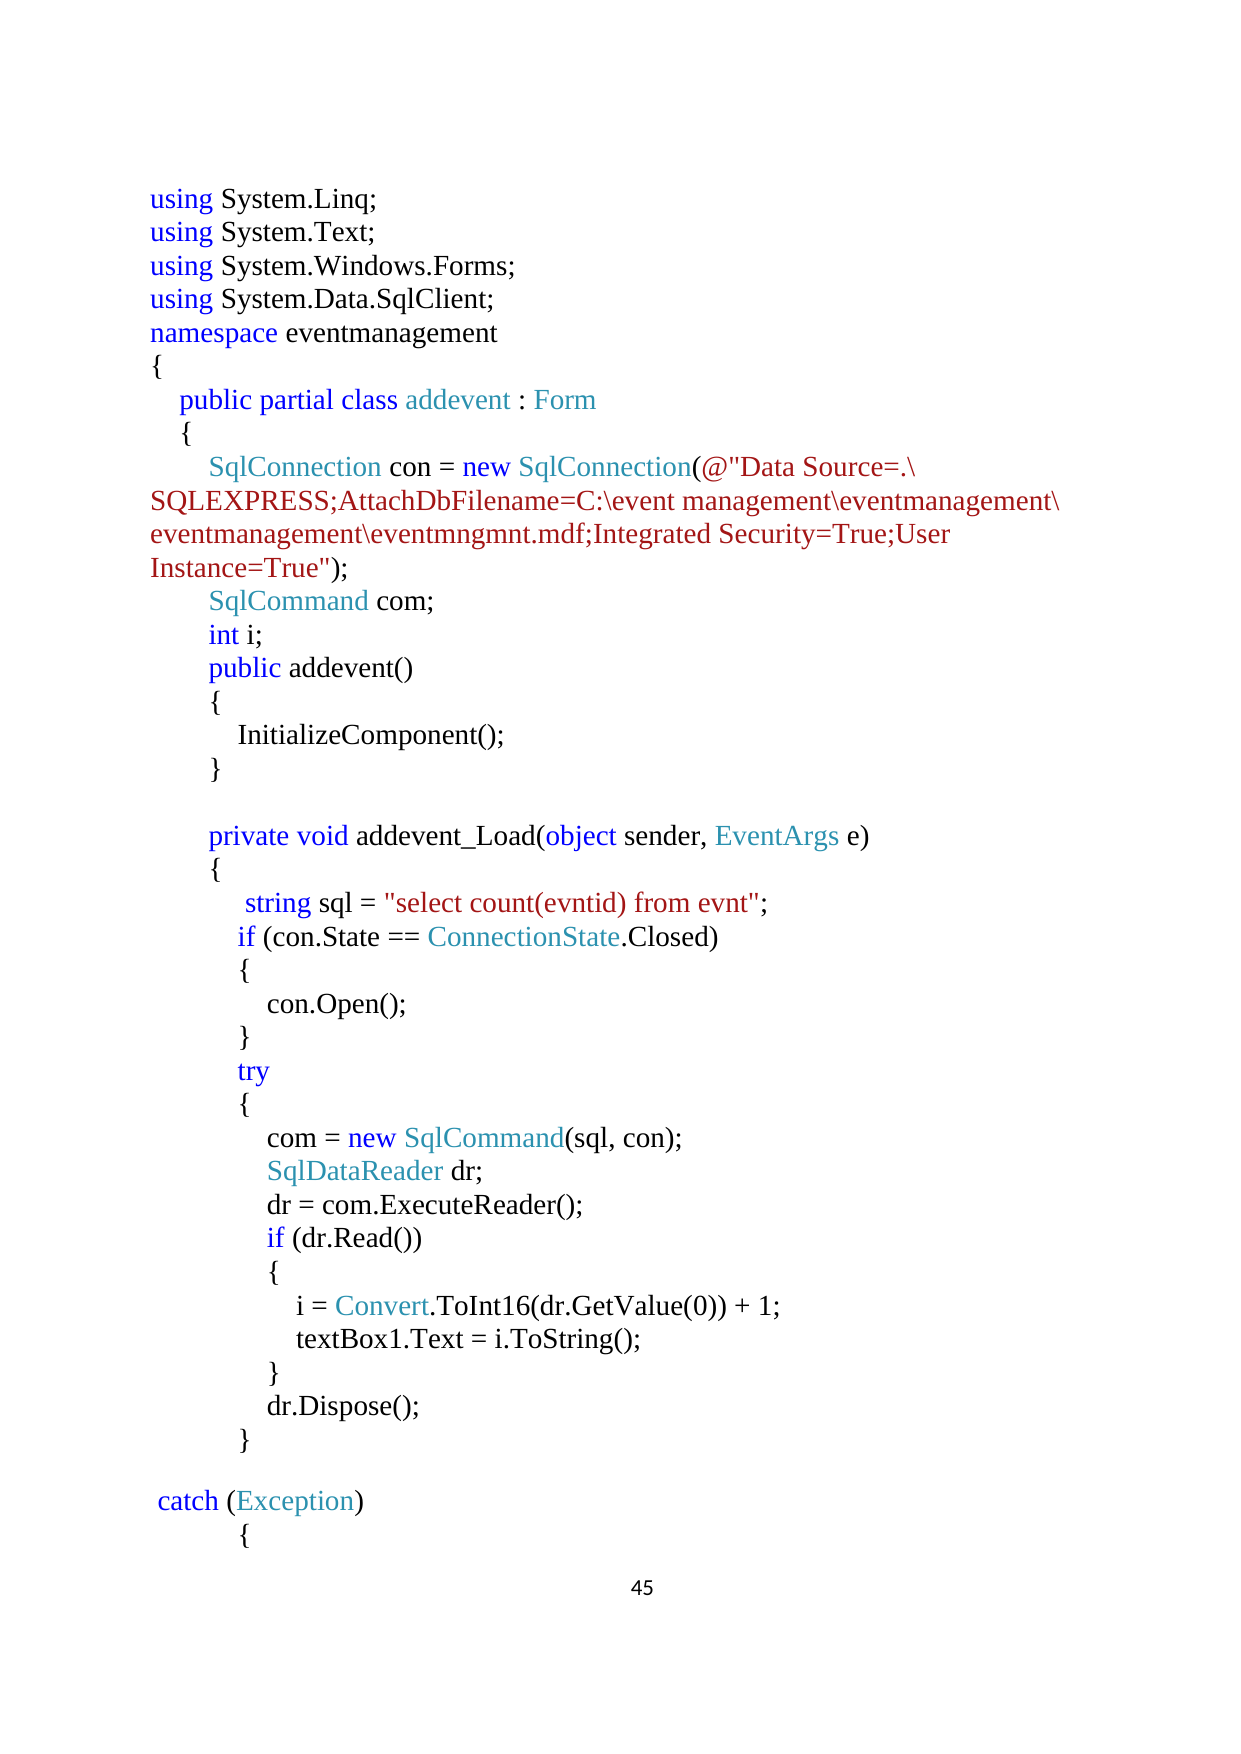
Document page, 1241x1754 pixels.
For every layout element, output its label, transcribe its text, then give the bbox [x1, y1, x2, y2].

text } [150, 1019, 1134, 1053]
text { [150, 952, 1134, 986]
text using System.Linq; [150, 181, 1134, 214]
text try [150, 1053, 1134, 1086]
text } [150, 1355, 1134, 1388]
text namespace eventmanagement [150, 315, 1134, 348]
text { [150, 348, 1134, 382]
text { [150, 1517, 1134, 1550]
text int i; [150, 617, 1134, 650]
text dr = com.ExecuteReader(); [150, 1187, 1134, 1221]
text dr.Dispose(); [150, 1388, 1134, 1422]
text SqlCommand com; [150, 583, 1134, 617]
text { [150, 416, 1134, 449]
text { [150, 852, 1134, 885]
text InitializeComponent(); [150, 717, 1134, 751]
text } [150, 751, 1134, 784]
text using System.Text; [150, 214, 1134, 248]
text } [150, 1422, 1134, 1455]
text { [150, 1086, 1134, 1120]
text catch (Exception) [150, 1483, 1134, 1517]
text { [150, 1254, 1134, 1288]
text using System.Windows.Forms; [150, 248, 1134, 281]
text con.Open(); [150, 986, 1134, 1019]
text string sql = "select count(evntid) from evnt"; [150, 885, 1134, 919]
text textBox1.Text = i.ToString(); [150, 1321, 1134, 1355]
text public partial class addevent : Form [150, 382, 1134, 416]
text if (dr.Read()) [150, 1221, 1134, 1254]
text com = new SqlCommand(sql, con); [150, 1120, 1134, 1153]
text private void addevent_Load(object sender, EventArgs e) [150, 818, 1134, 852]
text public addevent() [150, 650, 1134, 684]
text i = Convert.ToInt16(dr.GetValue(0)) + 1; [150, 1288, 1134, 1321]
text using System.Data.SqlClient; [150, 281, 1134, 315]
text if (con.State == ConnectionState.Closed) [150, 919, 1134, 952]
text SqlConnection con = new SqlConnection(@"Data Source=.\SQLEXPRESS;AttachDbFilename=C:\event management\eventmanagement\eventmanagement\eventmngmnt.mdf;Integrated Security=True;User Instance=True"); [150, 449, 1134, 583]
text { [150, 684, 1134, 717]
text SqlDataReader dr; [150, 1153, 1134, 1187]
